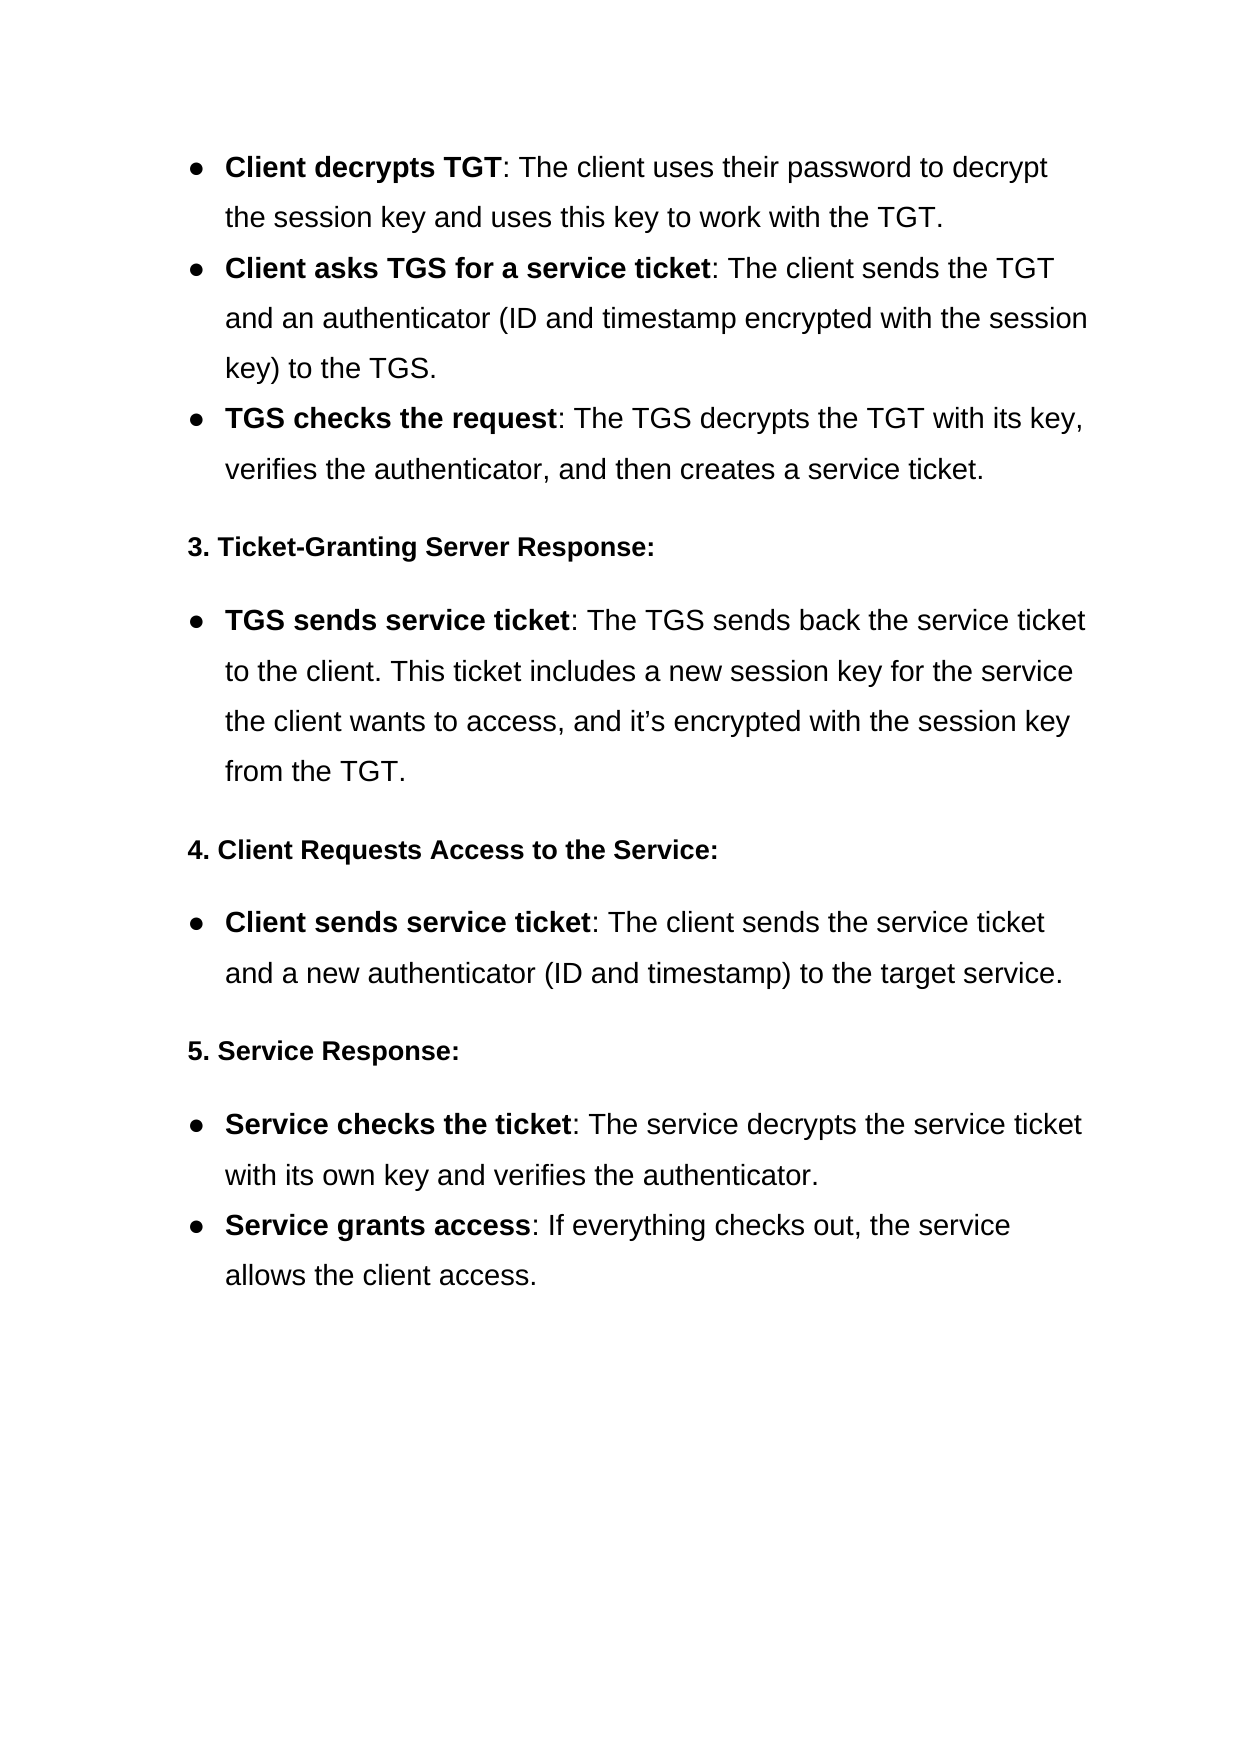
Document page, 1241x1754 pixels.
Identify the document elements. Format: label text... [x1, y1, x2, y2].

subtitle 3. Ticket-Granting Server Response: [187, 531, 1090, 563]
list Service grants access: If everything checks out, the service allows the client access. [187, 1208, 1090, 1292]
subtitle 4. Client Requests Access to the Service: [187, 834, 1090, 865]
list Client sends service ticket: The client sends the service ticket and a new authenticator (ID and timestamp) to the target service. [187, 906, 1090, 989]
list Client asks TGS for a service ticket: The client sends the TGT and an authenticator (ID and timestamp encrypted with the session key) to the TGS. [187, 251, 1090, 385]
list Service checks the ticket: The service decrypts the service ticket with its own key and verifies the authenticator. [187, 1107, 1090, 1191]
subtitle 5. Service Response: [187, 1035, 1090, 1067]
list TGS sends service ticket: The TGS sends back the service ticket to the client. This ticket includes a new session key for the service the client wants to access, and it’s encrypted with the session key from the TGT. [187, 603, 1090, 788]
list Client decrypts TGT: The client uses their password to decrypt the session key and uses this key to work with the TGT. [187, 150, 1090, 234]
list TGS checks the request: The TGS decrypts the TGT with its key, verifies the authenticator, and then creates a service ticket. [187, 402, 1090, 485]
